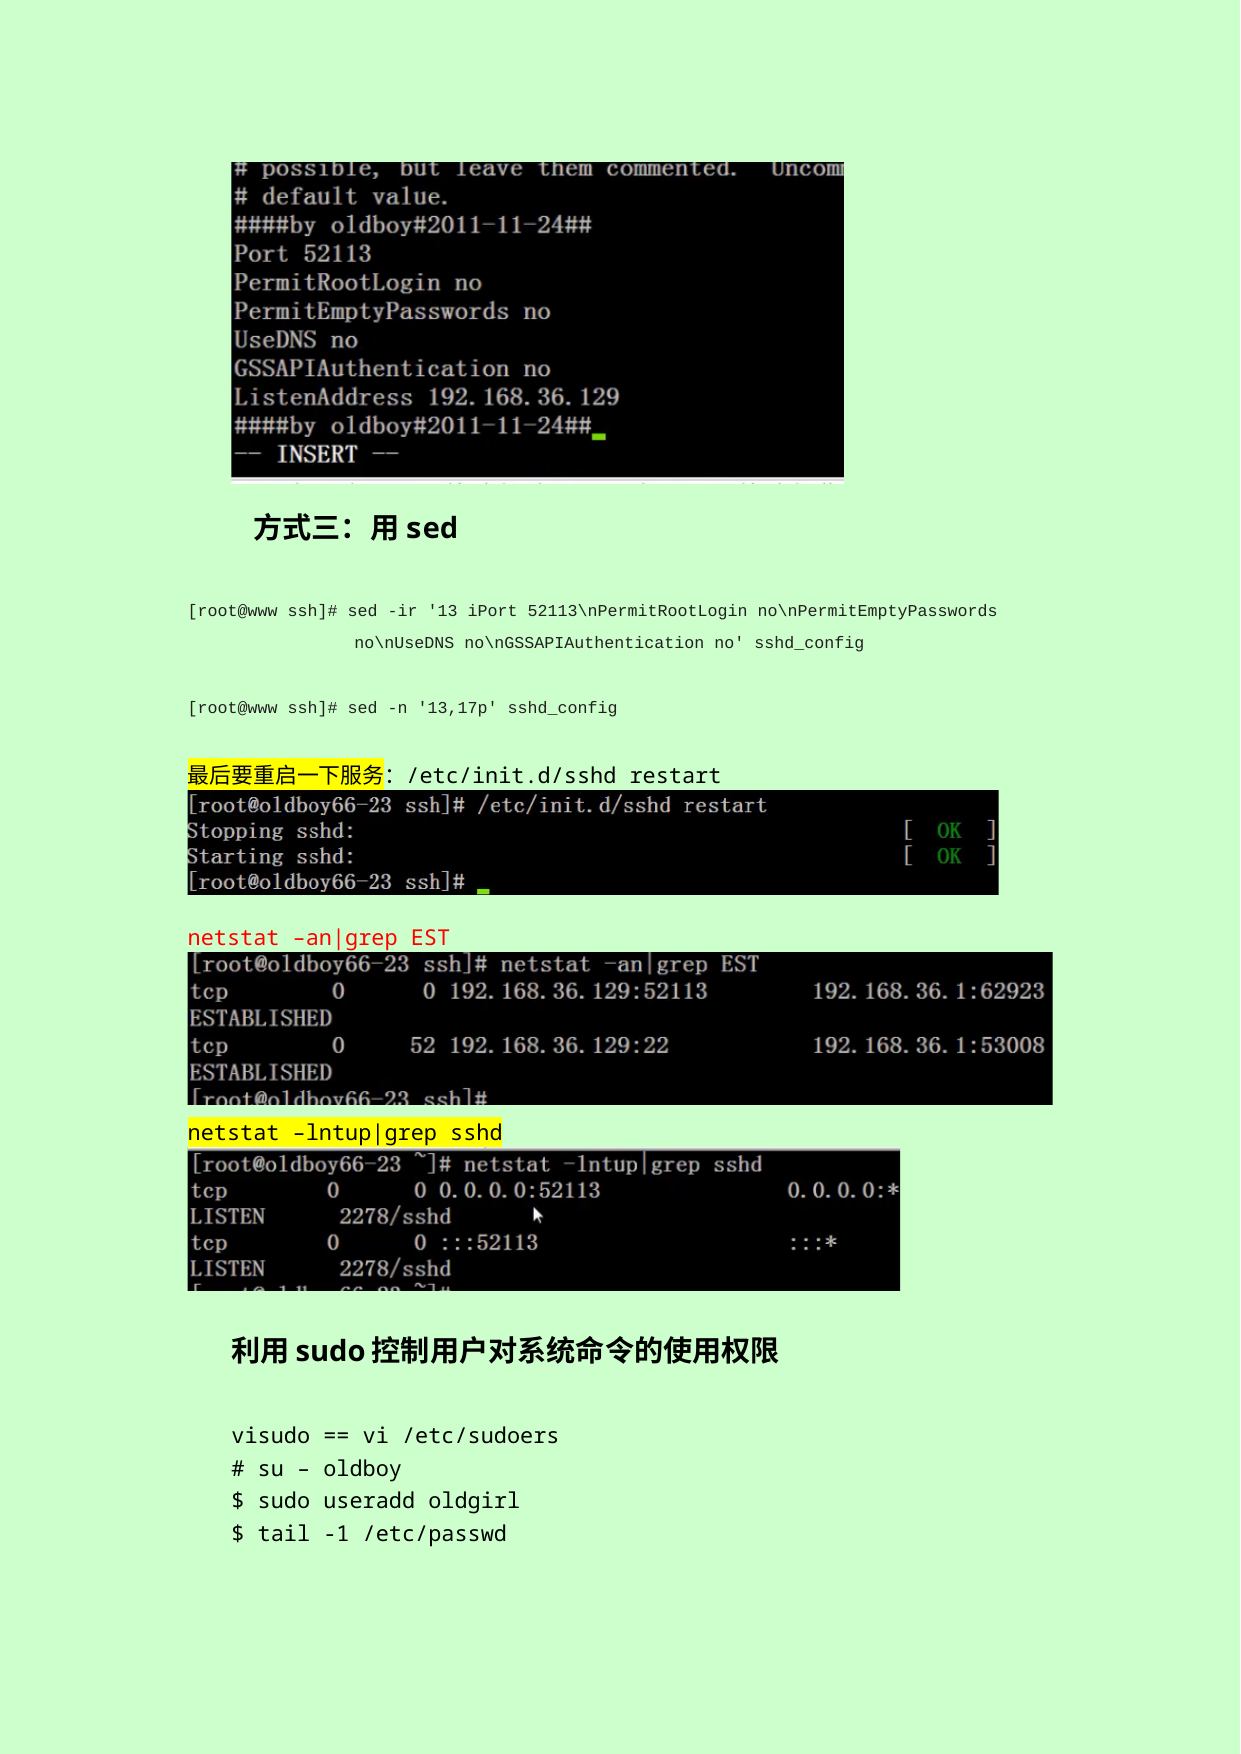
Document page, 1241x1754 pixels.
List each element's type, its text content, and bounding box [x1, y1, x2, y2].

subtitle 利用sudo控制用户对系统命令的使用权限 [231, 1317, 1053, 1382]
text [root@www ssh]# sed -ir '13 iPort 52113\nPermitRootLogin no\nPermitEmptyPasswords no\nUseDNS no\nGSSAPIAuthentication no' sshd_config [187, 595, 1053, 693]
picture [187, 952, 1053, 1105]
picture [187, 1147, 901, 1291]
text netstat –lntup|grep sshd [187, 1115, 1053, 1148]
picture [187, 790, 999, 895]
text netstat –an|grep EST [187, 920, 1053, 952]
text $ sudo useradd oldgirl [187, 1484, 1053, 1516]
text visudo == vi /etc/sudoers [187, 1419, 1053, 1451]
text $ tail -1 /etc/passwd [187, 1516, 1053, 1549]
subtitle 方式三：用sed [253, 493, 1053, 558]
text # su – oldboy [187, 1451, 1053, 1484]
text [root@www ssh]# sed -n '13,17p' sshd_config [187, 693, 1053, 725]
text 最后要重启一下服务：/etc/init.d/sshd restart [384, 758, 1053, 790]
picture [231, 162, 844, 484]
